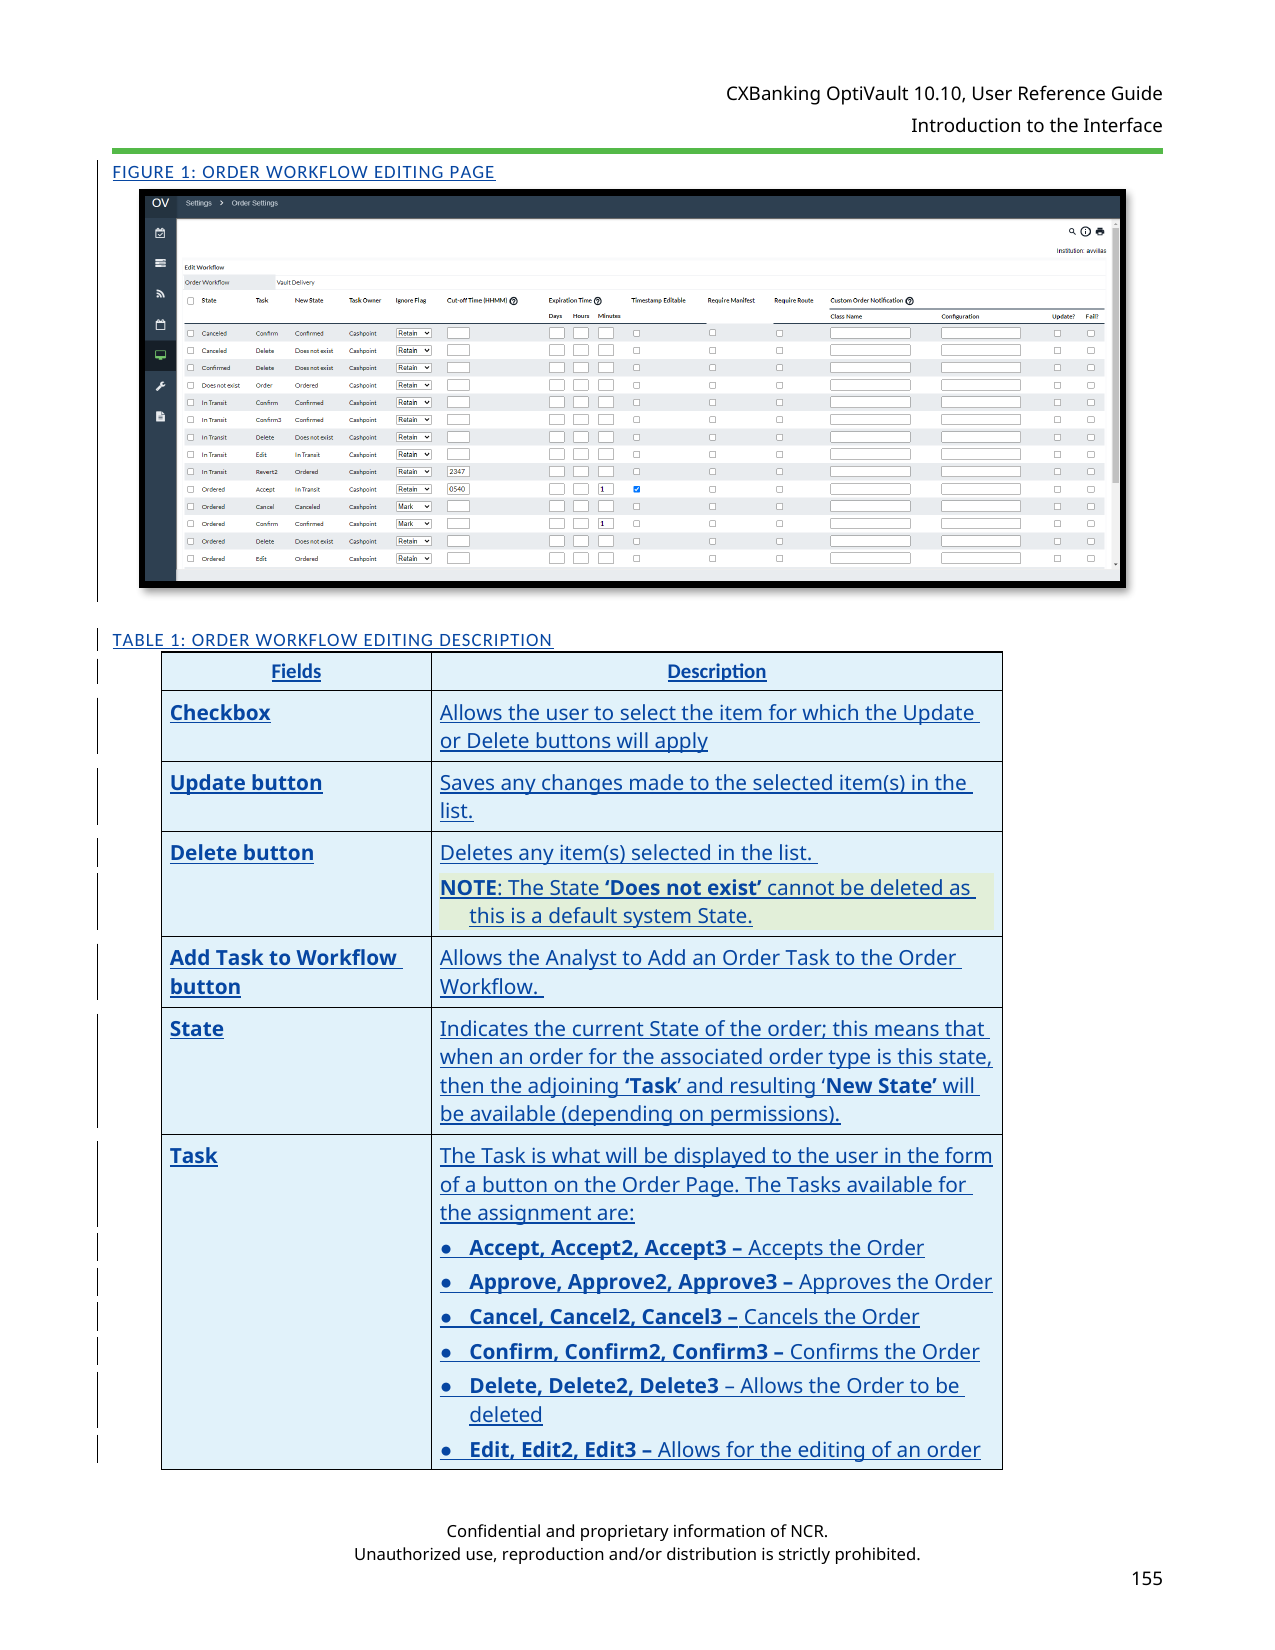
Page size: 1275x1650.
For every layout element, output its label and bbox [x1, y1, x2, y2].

picture [145, 196, 1120, 581]
